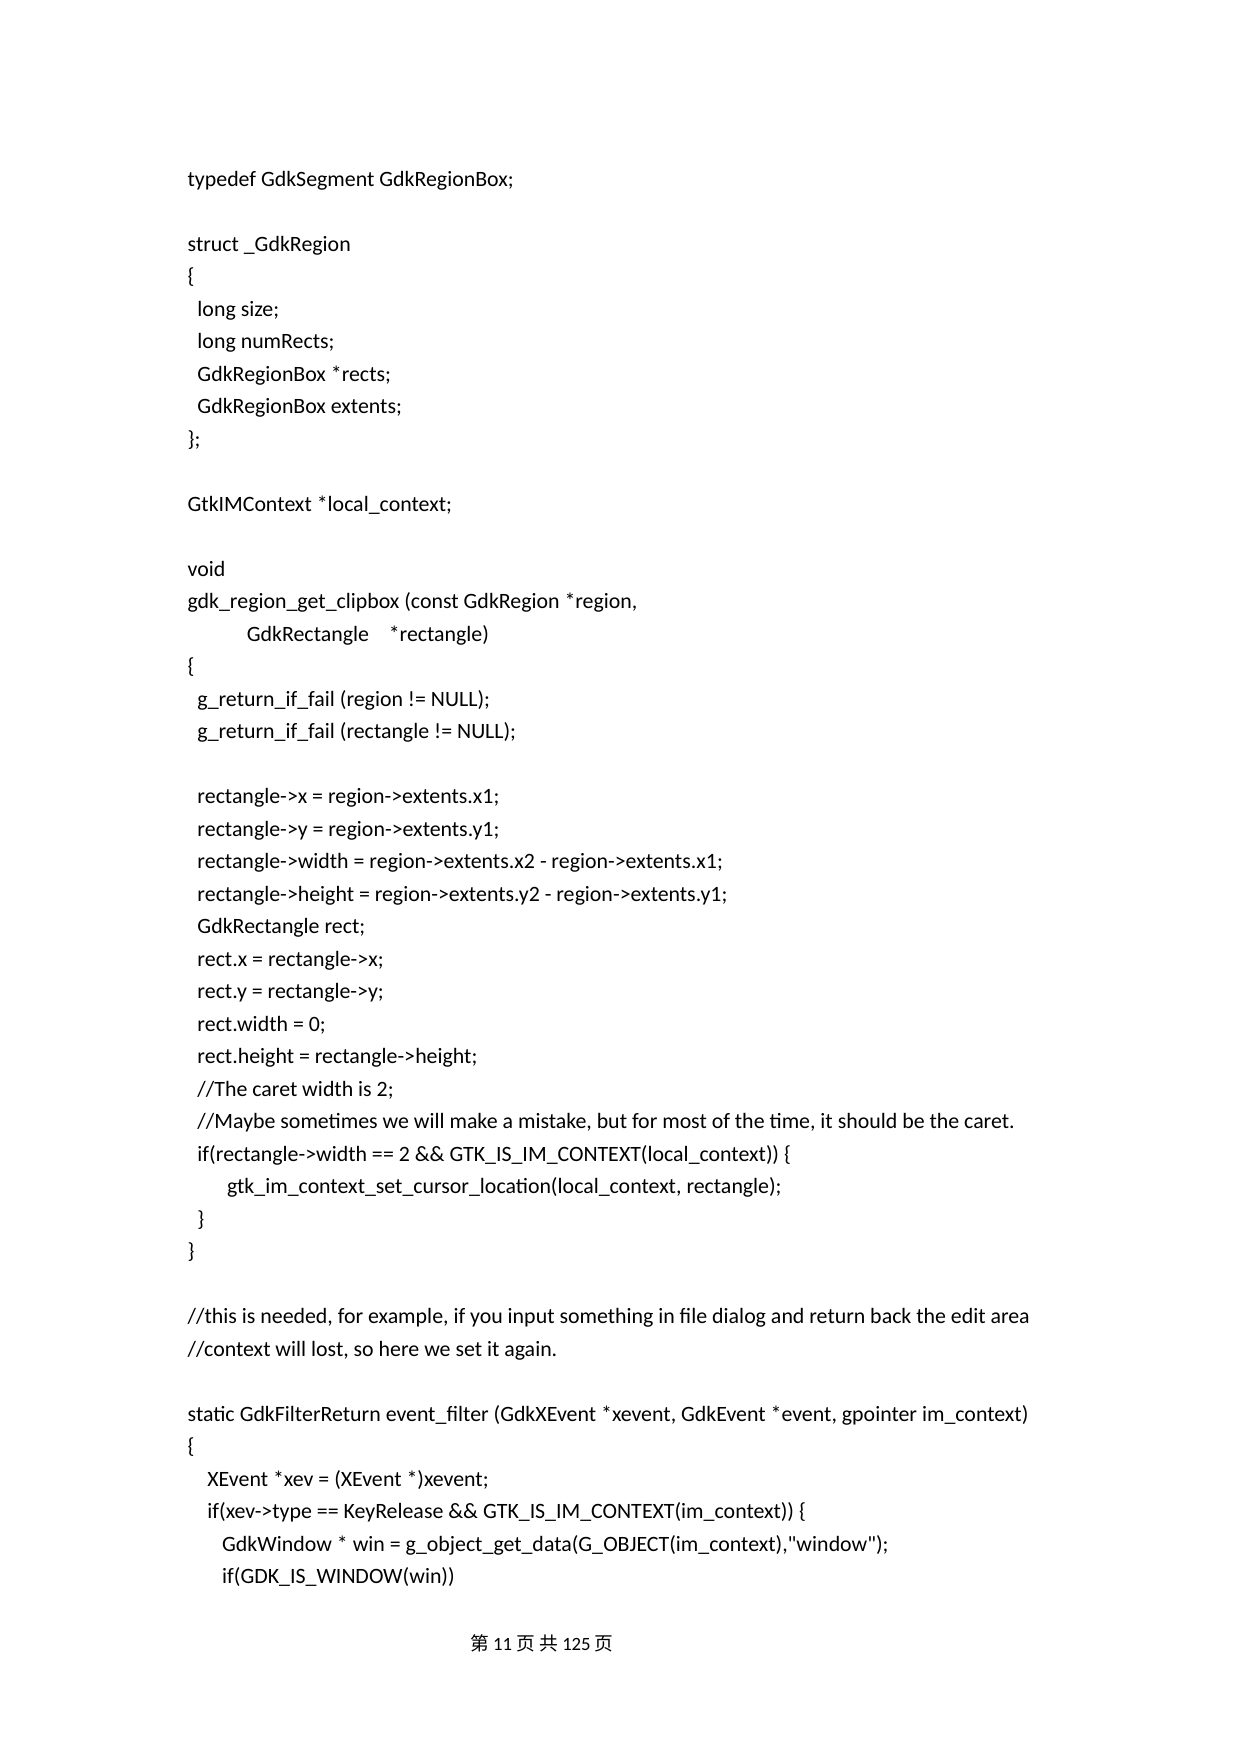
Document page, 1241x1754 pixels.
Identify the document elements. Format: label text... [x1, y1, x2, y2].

text //context will lost, so here we set it again. [187, 1332, 1053, 1364]
text static GdkFilterReturn event_filter (GdkXEvent *xevent, GdkEvent *event, gpointer im_context) [187, 1397, 1053, 1429]
text rect.x = rectangle->x; [187, 942, 1053, 974]
text gtk_im_context_set_cursor_location(local_context, rectangle); [187, 1169, 1053, 1202]
text if(GDK_IS_WINDOW(win)) [187, 1559, 1053, 1592]
text rectangle->y = region->extents.y1; [187, 812, 1053, 844]
text rect.width = 0; [187, 1007, 1053, 1039]
text { [187, 649, 1053, 682]
text }; [187, 422, 1053, 454]
text rect.height = rectangle->height; [187, 1039, 1053, 1072]
text GdkRegionBox extents; [187, 389, 1053, 422]
text g_return_if_fail (rectangle != NULL); [187, 714, 1053, 747]
text GdkWindow * win = g_object_get_data(G_OBJECT(im_context),"window"); [187, 1527, 1053, 1559]
text { [187, 1429, 1053, 1462]
text long size; [187, 292, 1053, 324]
text { [187, 259, 1053, 292]
text rectangle->height = region->extents.y2 - region->extents.y1; [187, 877, 1053, 909]
text GdkRectangle *rectangle) [187, 617, 1053, 649]
text GtkIMContext *local_context; [187, 487, 1053, 519]
text gdk_region_get_clipbox (const GdkRegion *region, [187, 584, 1053, 617]
text //The caret width is 2; [187, 1072, 1053, 1104]
text GdkRegionBox *rects; [187, 357, 1053, 389]
text rect.y = rectangle->y; [187, 974, 1053, 1007]
text if(xev->type == KeyRelease && GTK_IS_IM_CONTEXT(im_context)) { [187, 1494, 1053, 1527]
text void [187, 552, 1053, 584]
text struct _GdkRegion [187, 227, 1053, 259]
text rectangle->width = region->extents.x2 - region->extents.x1; [187, 844, 1053, 877]
text } [187, 1202, 1053, 1234]
text //this is needed, for example, if you input something in file dialog and return back the edit area [187, 1299, 1053, 1332]
text typedef GdkSegment GdkRegionBox; [187, 162, 1053, 194]
text rectangle->x = region->extents.x1; [187, 779, 1053, 812]
text long numRects; [187, 324, 1053, 357]
text if(rectangle->width == 2 && GTK_IS_IM_CONTEXT(local_context)) { [187, 1137, 1053, 1169]
text } [187, 1234, 1053, 1267]
text g_return_if_fail (region != NULL); [187, 682, 1053, 714]
text GdkRectangle rect; [187, 909, 1053, 942]
text //Maybe sometimes we will make a mistake, but for most of the time, it should be the caret. [187, 1104, 1053, 1137]
text XEvent *xev = (XEvent *)xevent; [187, 1462, 1053, 1494]
